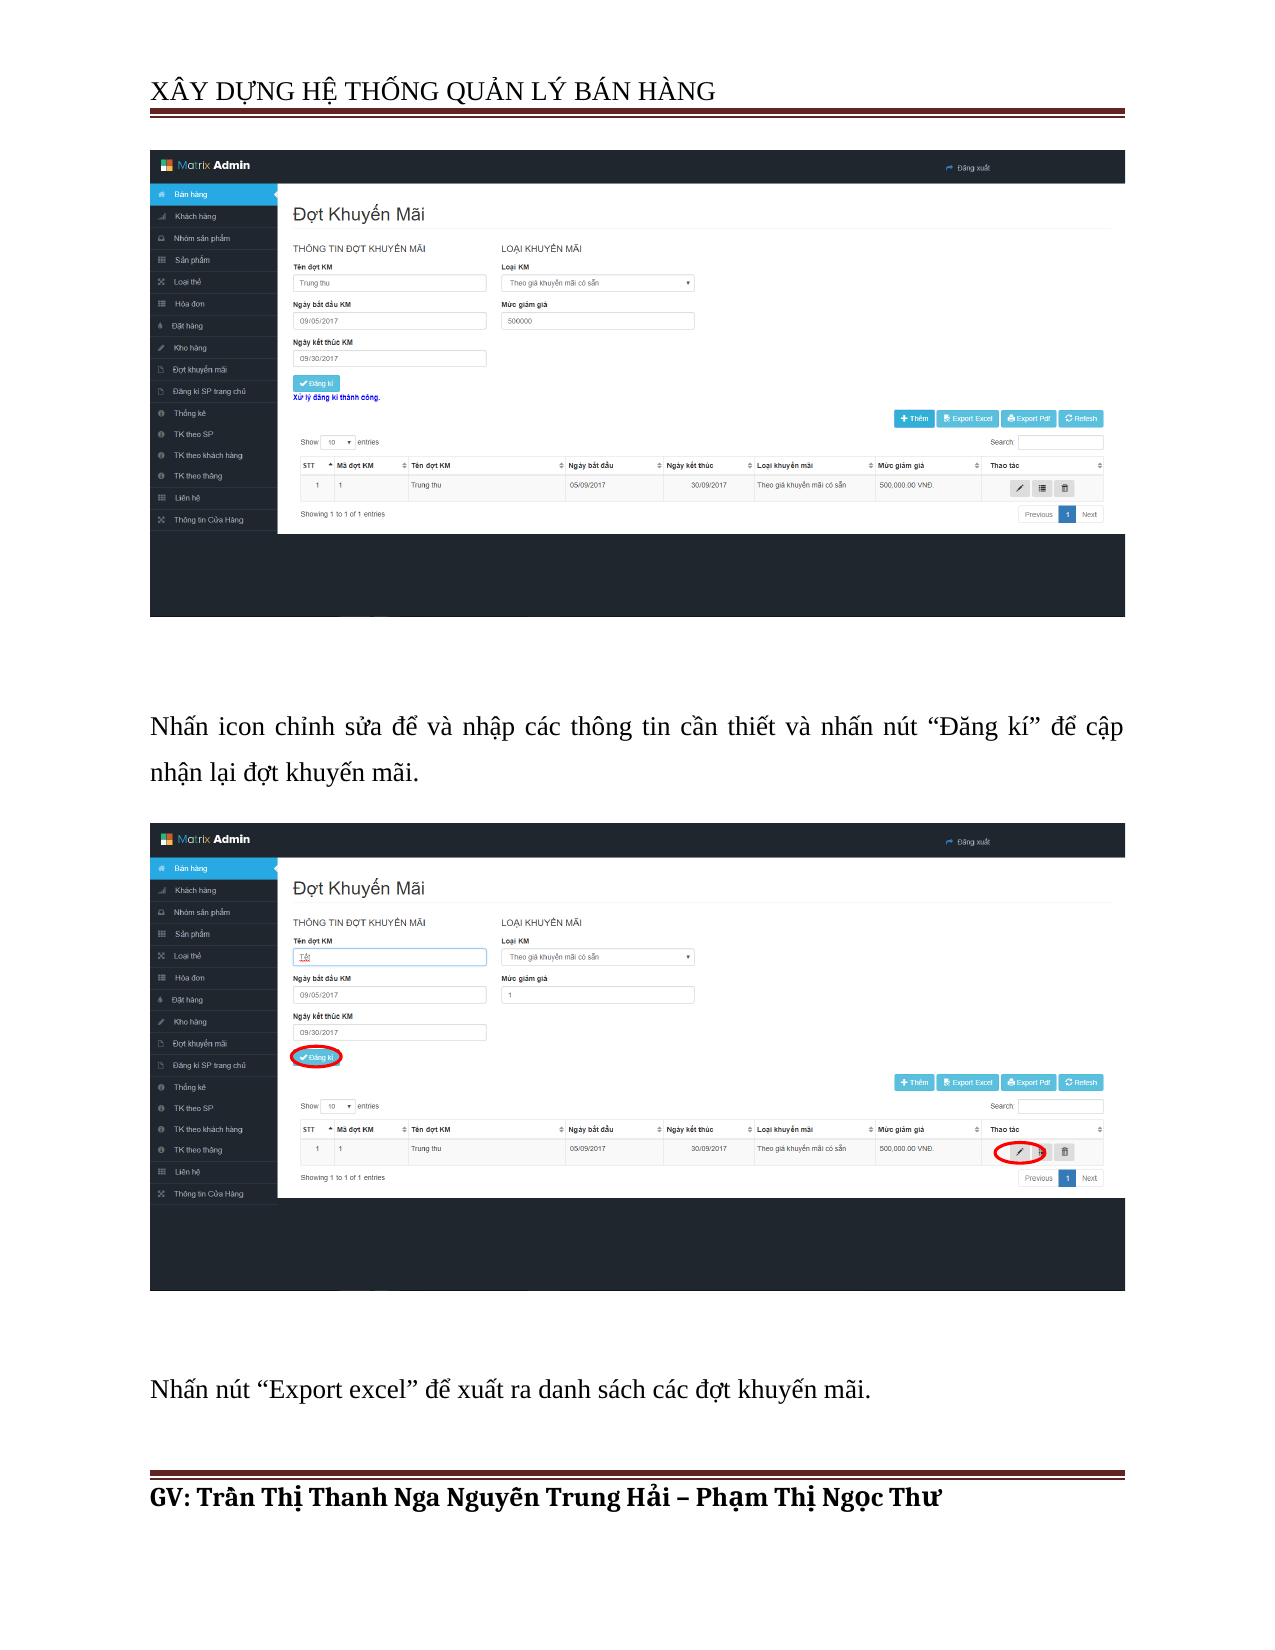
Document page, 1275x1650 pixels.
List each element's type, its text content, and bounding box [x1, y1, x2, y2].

text Nhấn icon chỉnh sửa để và nhập các thông tin cần thiết và nhấn nút “Đăng kí” để cập nhận lại đợt khuyến mãi. [150, 709, 1125, 787]
picture [150, 823, 1125, 1291]
text Nhấn nút “Export excel” để xuất ra danh sách các đợt khuyến mãi. [150, 1373, 1125, 1404]
picture [150, 150, 1125, 617]
